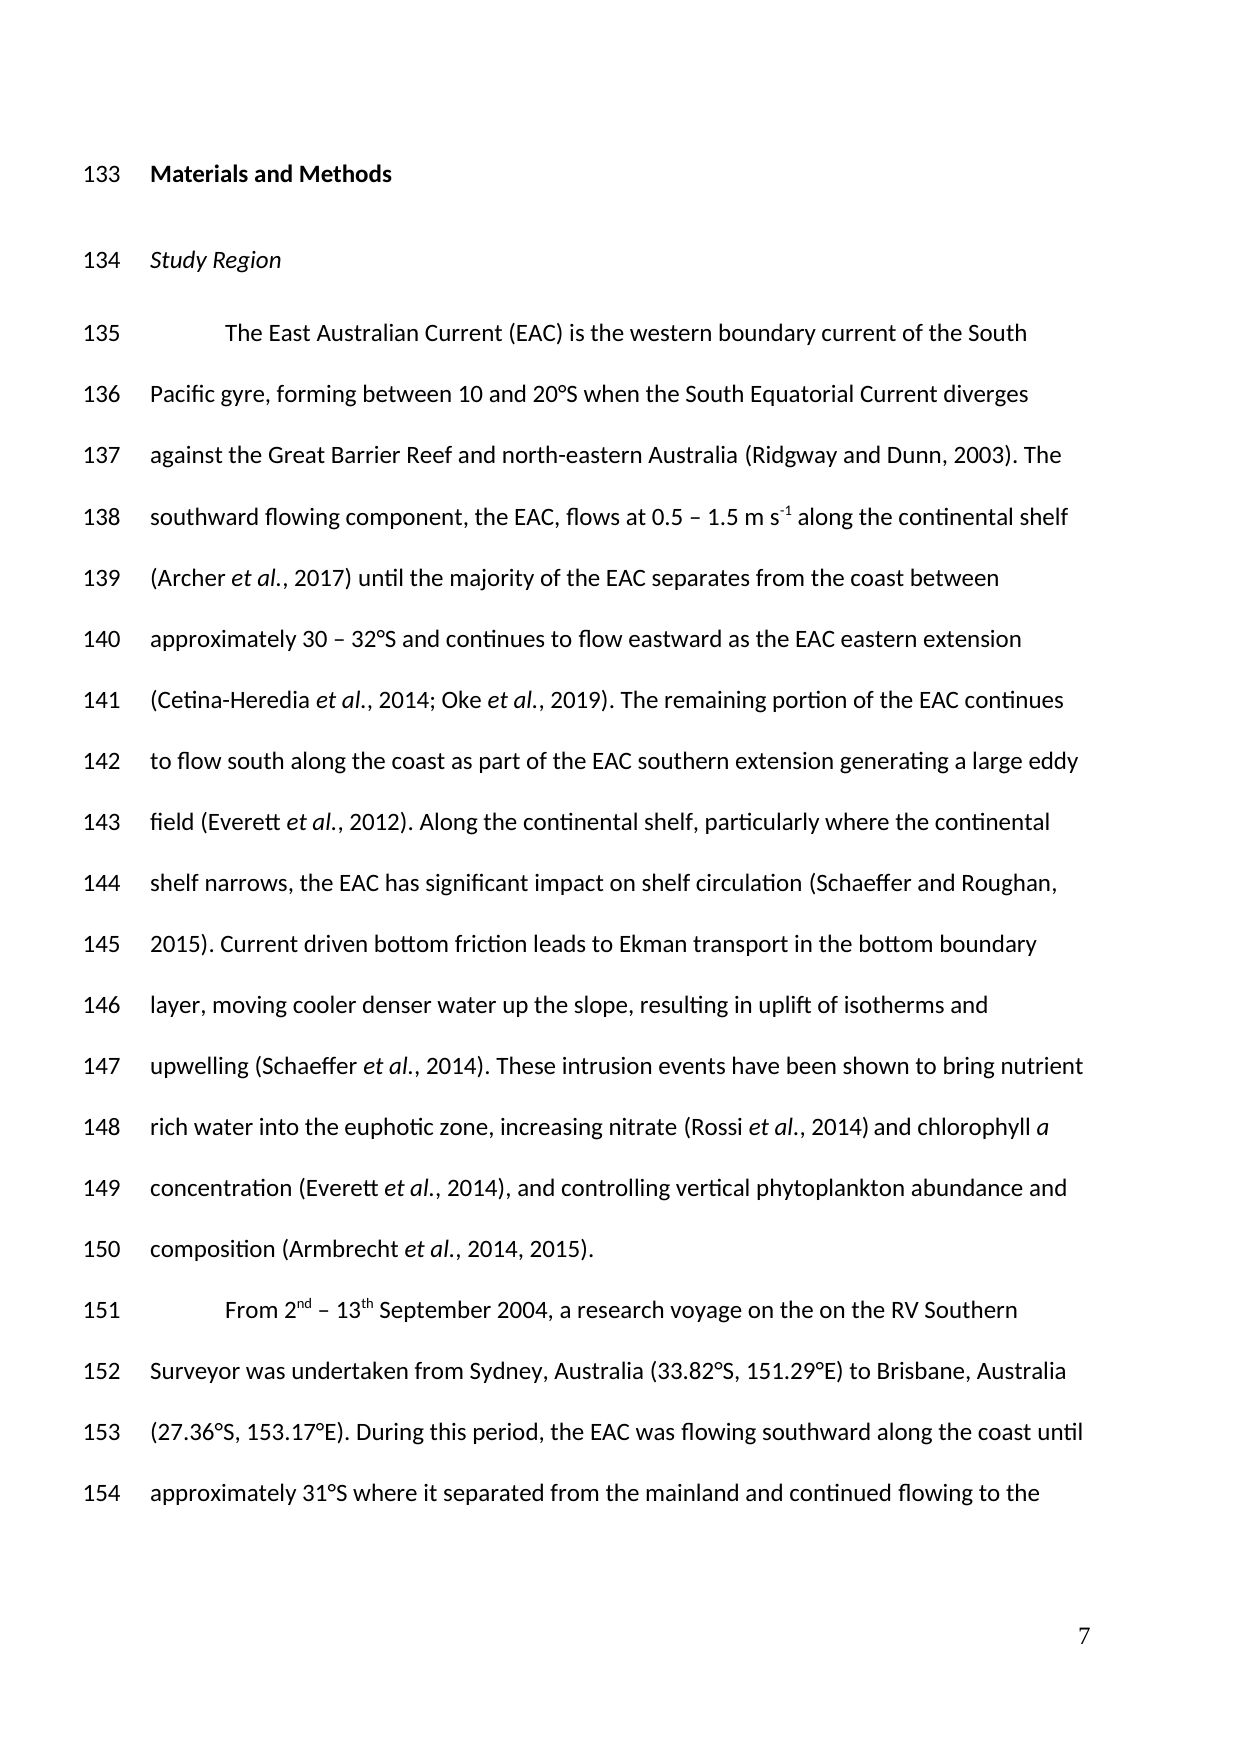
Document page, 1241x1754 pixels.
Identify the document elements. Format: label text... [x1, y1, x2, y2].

subtitle Materials and Methods [150, 158, 1090, 188]
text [150, 1294, 1090, 1508]
text The East Australian Current (EAC) is the western boundary current of the South Pacific gyre, forming between 10 and 20°S when the South Equatorial Current diverges against the Great Barrier Reef and north-eastern Australia (Ridgway and Dunn, 2003). The southward flowing component, the EAC, flows at 0.5 – 1.5 m s-1 along the continental shelf (Archer et al., 2017) until the majority of the EAC separates from the coast between approximately 30 – 32°S and continues to flow eastward as the EAC eastern extension (Cetina-Heredia et al., 2014; Oke et al., 2019). The remaining portion of the EAC continues to flow south along the coast as part of the EAC southern extension generating a large eddy field (Everett et al., 2012). Along the continental shelf, particularly where the continental shelf narrows, the EAC has significant impact on shelf circulation (Schaeffer and Roughan, 2015). Current driven bottom friction leads to Ekman transport in the bottom boundary layer, moving cooler denser water up the slope, resulting in uplift of isotherms and upwelling (Schaeffer et al., 2014). These intrusion events have been shown to bring nutrient rich water into the euphotic zone, increasing nitrate (Rossi et al., 2014) and chlorophyll a concentration (Everett et al., 2014), and controlling vertical phytoplankton abundance and composition (Armbrecht et al., 2014, 2015). [150, 317, 1090, 1264]
subtitle Study Region [150, 244, 1090, 274]
